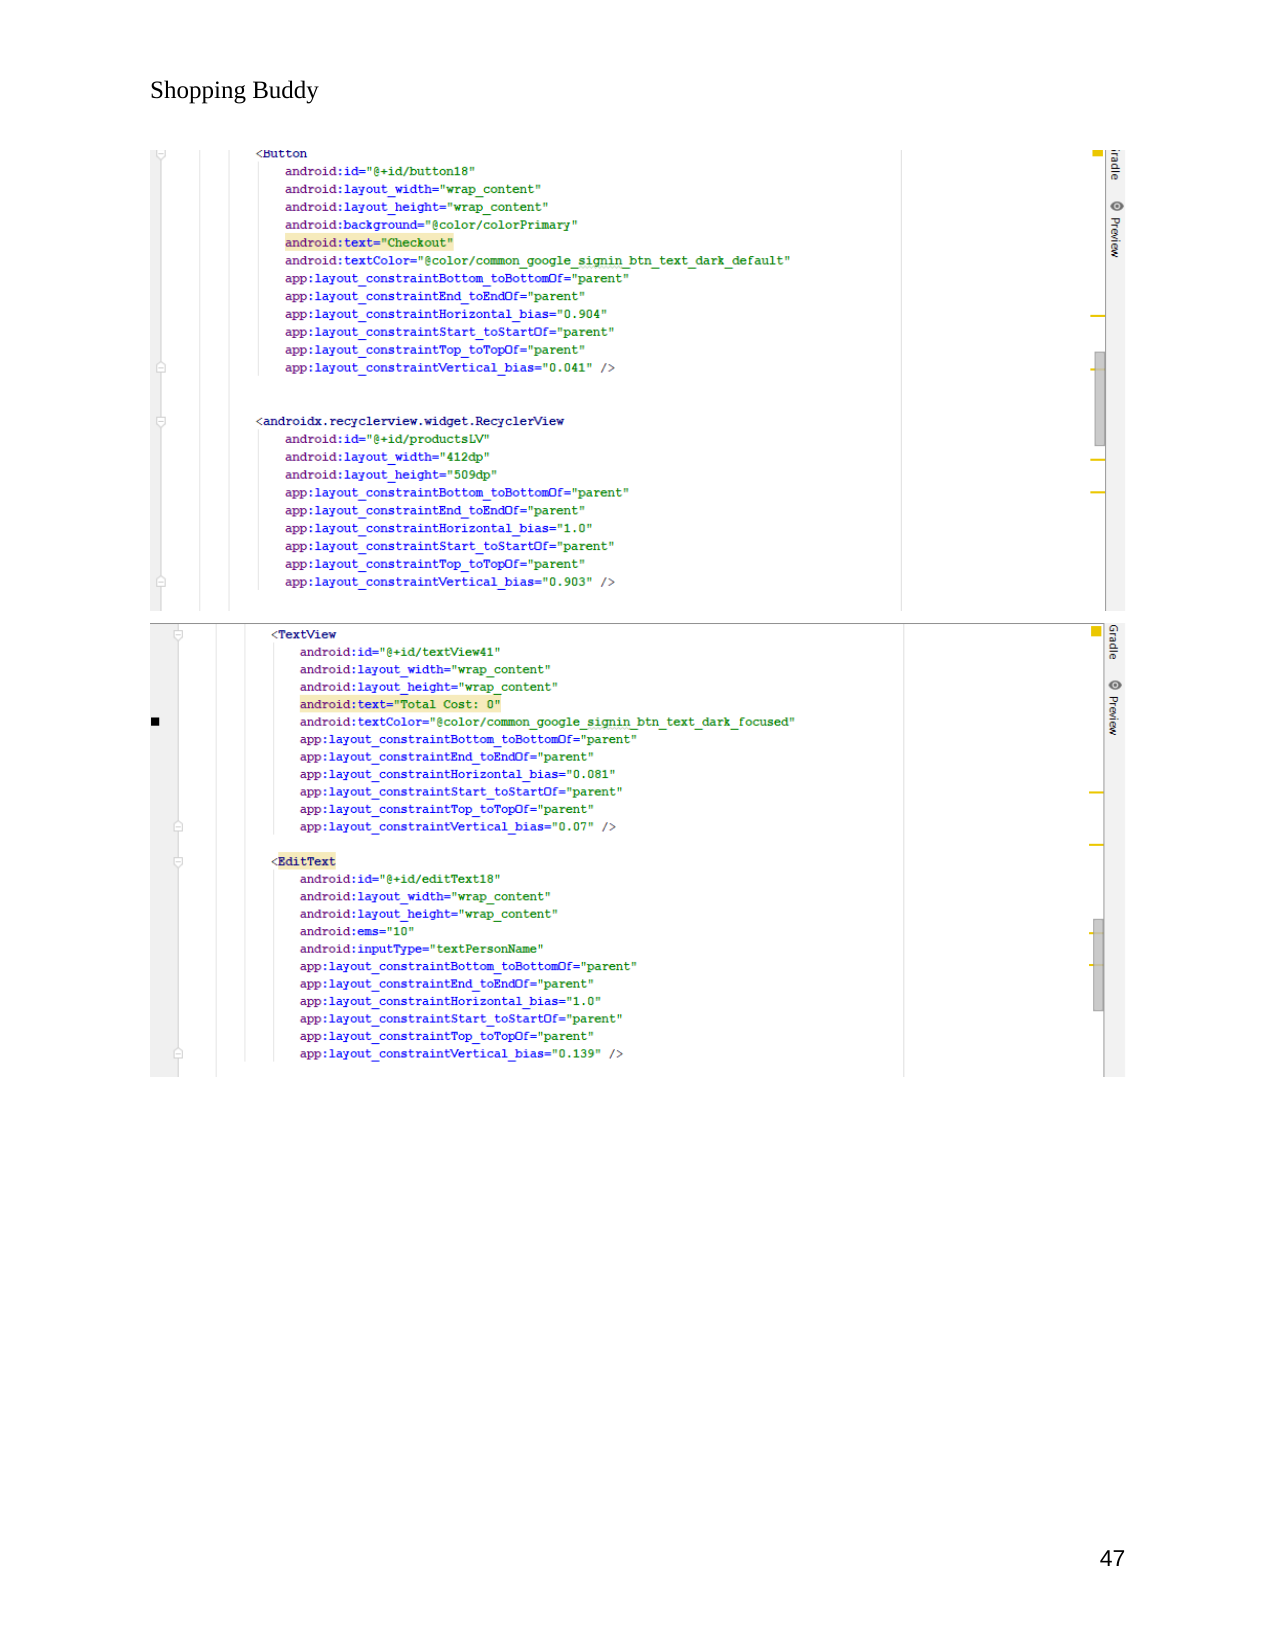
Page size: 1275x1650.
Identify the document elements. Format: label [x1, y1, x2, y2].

picture [150, 150, 1125, 611]
picture [150, 623, 1125, 1077]
